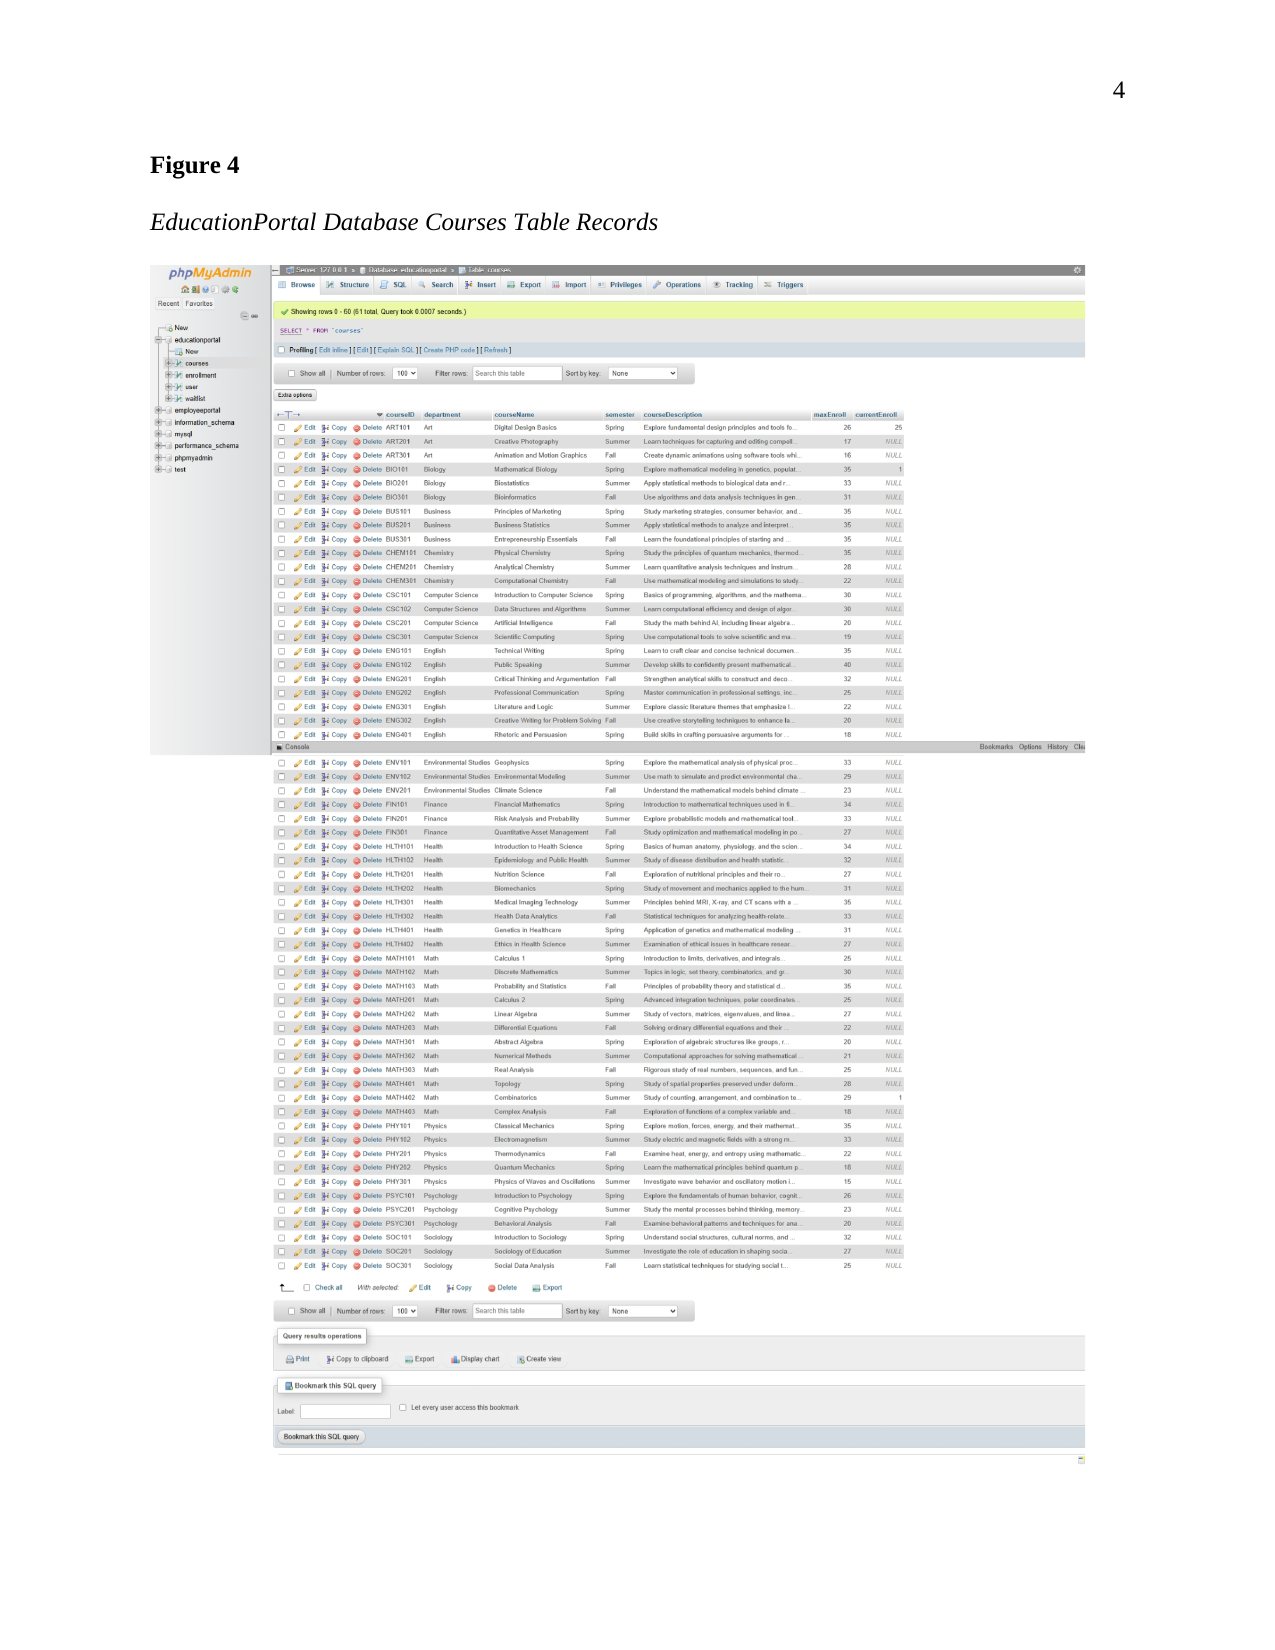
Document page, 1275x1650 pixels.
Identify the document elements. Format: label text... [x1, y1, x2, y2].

picture [150, 265, 1086, 1478]
text Figure 4 [150, 150, 1125, 179]
text EducationPortal Database Courses Table Records [150, 207, 1125, 236]
